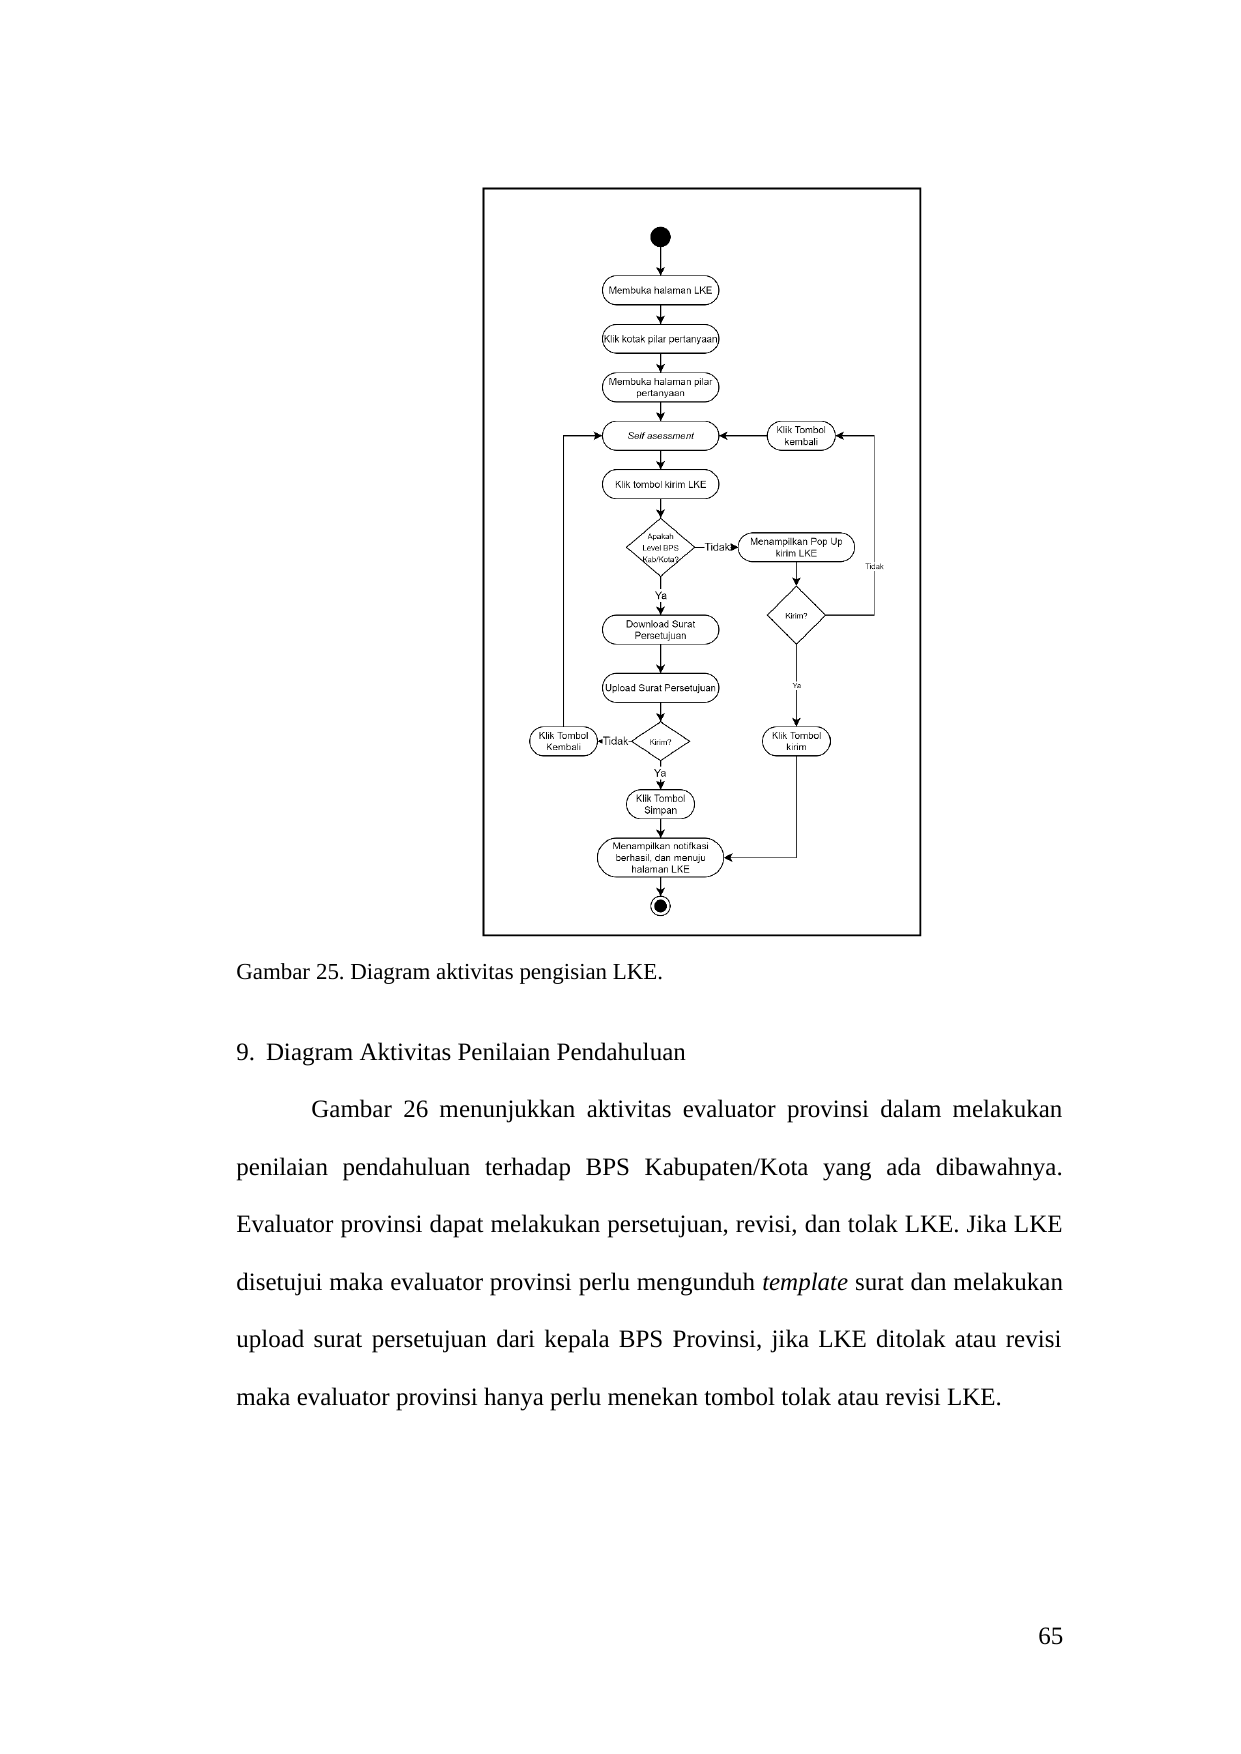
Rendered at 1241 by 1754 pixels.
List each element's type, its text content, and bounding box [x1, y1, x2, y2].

text Gambar 26 menunjukkan aktivitas evaluator provinsi dalam melakukan penilaian pendahuluan terhadap BPS Kabupaten/Kota yang ada dibawahnya. Evaluator provinsi dapat melakukan persetujuan, revisi, dan tolak LKE. Jika LKE disetujui maka evaluator provinsi perlu mengunduh template surat dan melakukan upload surat persetujuan dari kepala BPS Provinsi, jika LKE ditolak atau revisi maka evaluator provinsi hanya perlu menekan tombol tolak atau revisi LKE. [236, 1094, 1063, 1411]
text Gambar 25. Diagram aktivitas pengisian LKE. [236, 958, 1063, 984]
list Diagram Aktivitas Penilaian Pendahuluan [236, 1037, 1063, 1066]
picture [472, 177, 930, 945]
